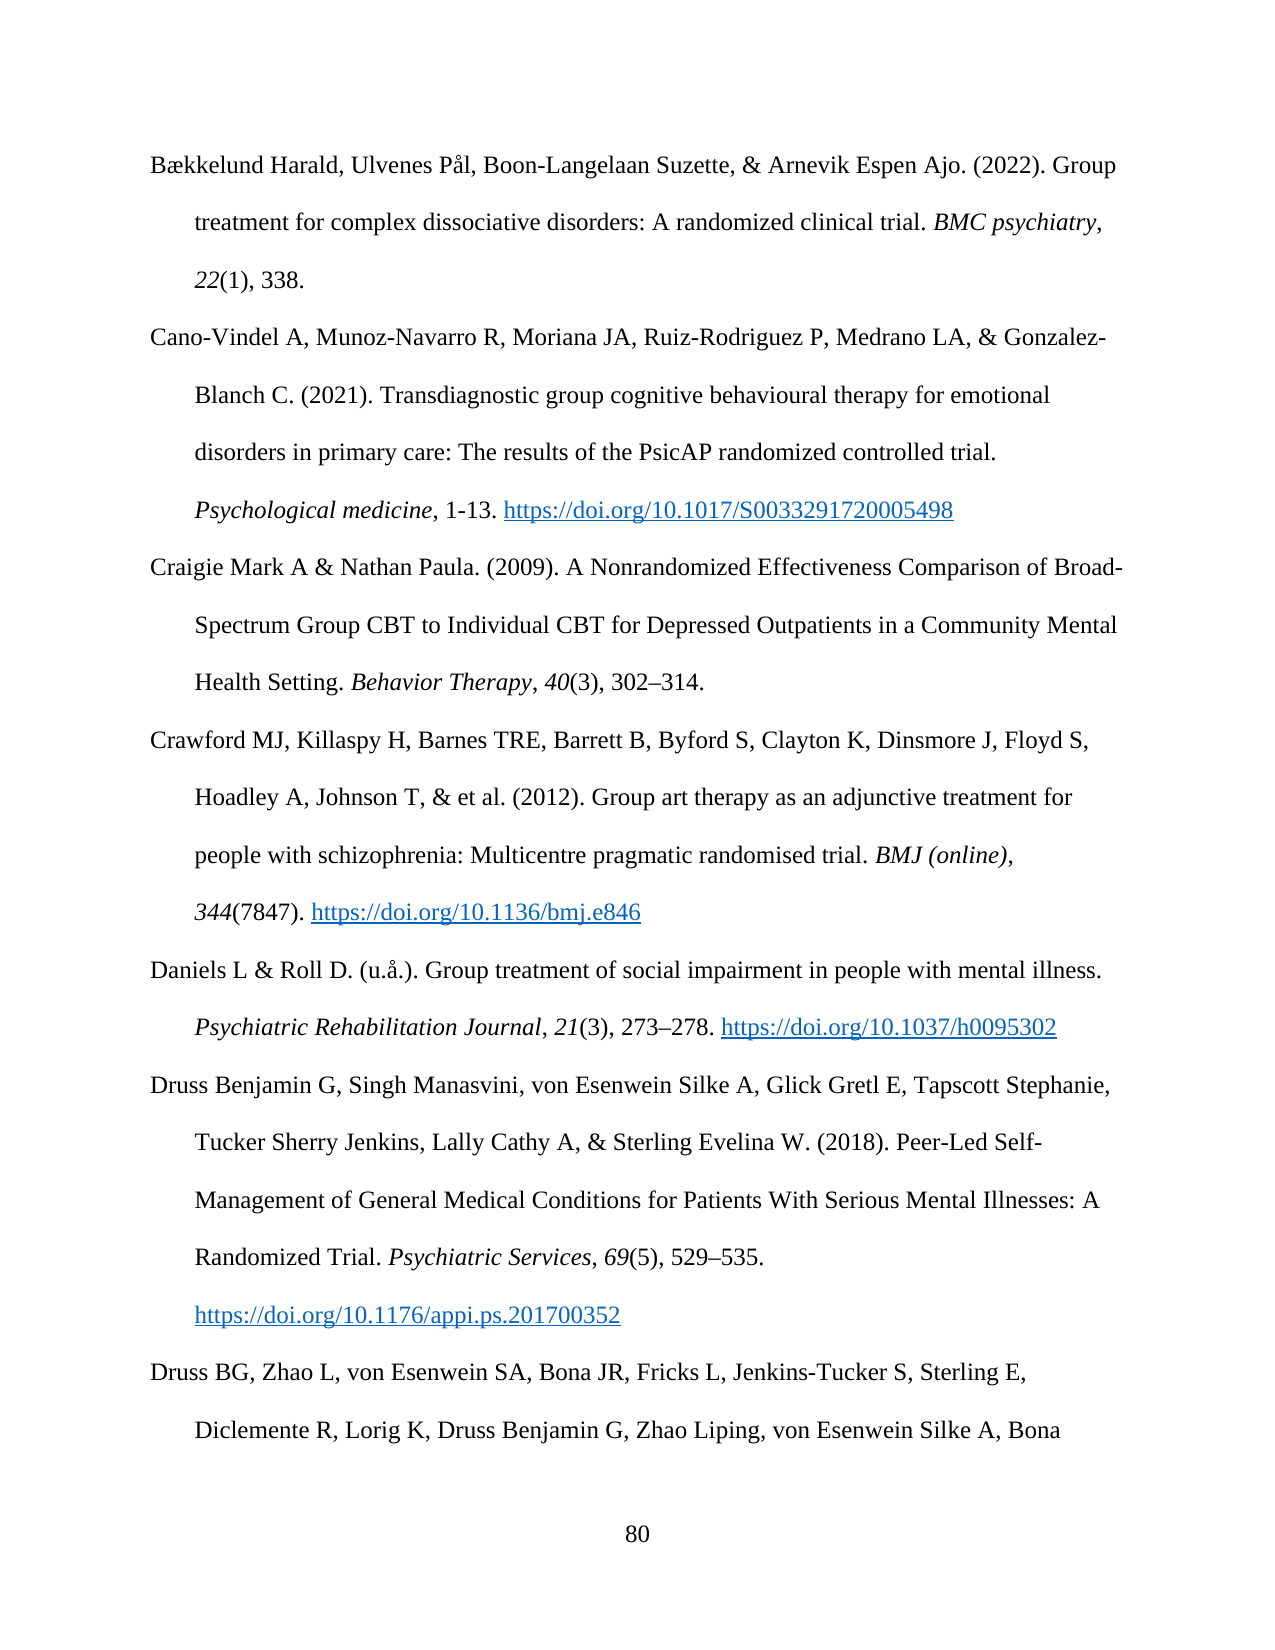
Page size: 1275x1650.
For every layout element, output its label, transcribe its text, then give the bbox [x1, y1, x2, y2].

text Cano-Vindel A, Munoz-Navarro R, Moriana JA, Ruiz-Rodriguez P, Medrano LA, & Gonzalez-Blanch C. (2021). Transdiagnostic group cognitive behavioural therapy for emotional disorders in primary care: The results of the PsicAP randomized controlled trial. Psychological medicine, 1‐13. https://doi.org/10.1017/S0033291720005498 [150, 322, 1125, 524]
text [150, 1357, 1125, 1444]
text Bækkelund Harald, Ulvenes Pål, Boon-Langelaan Suzette, & Arnevik Espen Ajo. (2022). Group treatment for complex dissociative disorders: A randomized clinical trial. BMC psychiatry, 22(1), 338. [150, 150, 1125, 294]
text Druss Benjamin G, Singh Manasvini, von Esenwein Silke A, Glick Gretl E, Tapscott Stephanie, Tucker Sherry Jenkins, Lally Cathy A, & Sterling Evelina W. (2018). Peer-Led Self-Management of General Medical Conditions for Patients With Serious Mental Illnesses: A Randomized Trial. Psychiatric Services, 69(5), 529–535. https://doi.org/10.1176/appi.ps.201700352 [150, 1070, 1125, 1329]
text Daniels L & Roll D. (u.å.). Group treatment of social impairment in people with mental illness. Psychiatric Rehabilitation Journal, 21(3), 273–278. https://doi.org/10.1037/h0095302 [150, 955, 1125, 1041]
text Crawford MJ, Killaspy H, Barnes TRE, Barrett B, Byford S, Clayton K, Dinsmore J, Floyd S, Hoadley A, Johnson T, & et al. (2012). Group art therapy as an adjunctive treatment for people with schizophrenia: Multicentre pragmatic randomised trial. BMJ (online), 344(7847). https://doi.org/10.1136/bmj.e846 [150, 725, 1125, 926]
text Craigie Mark A & Nathan Paula. (2009). A Nonrandomized Effectiveness Comparison of Broad-Spectrum Group CBT to Individual CBT for Depressed Outpatients in a Community Mental Health Setting. Behavior Therapy, 40(3), 302–314. [150, 552, 1125, 696]
